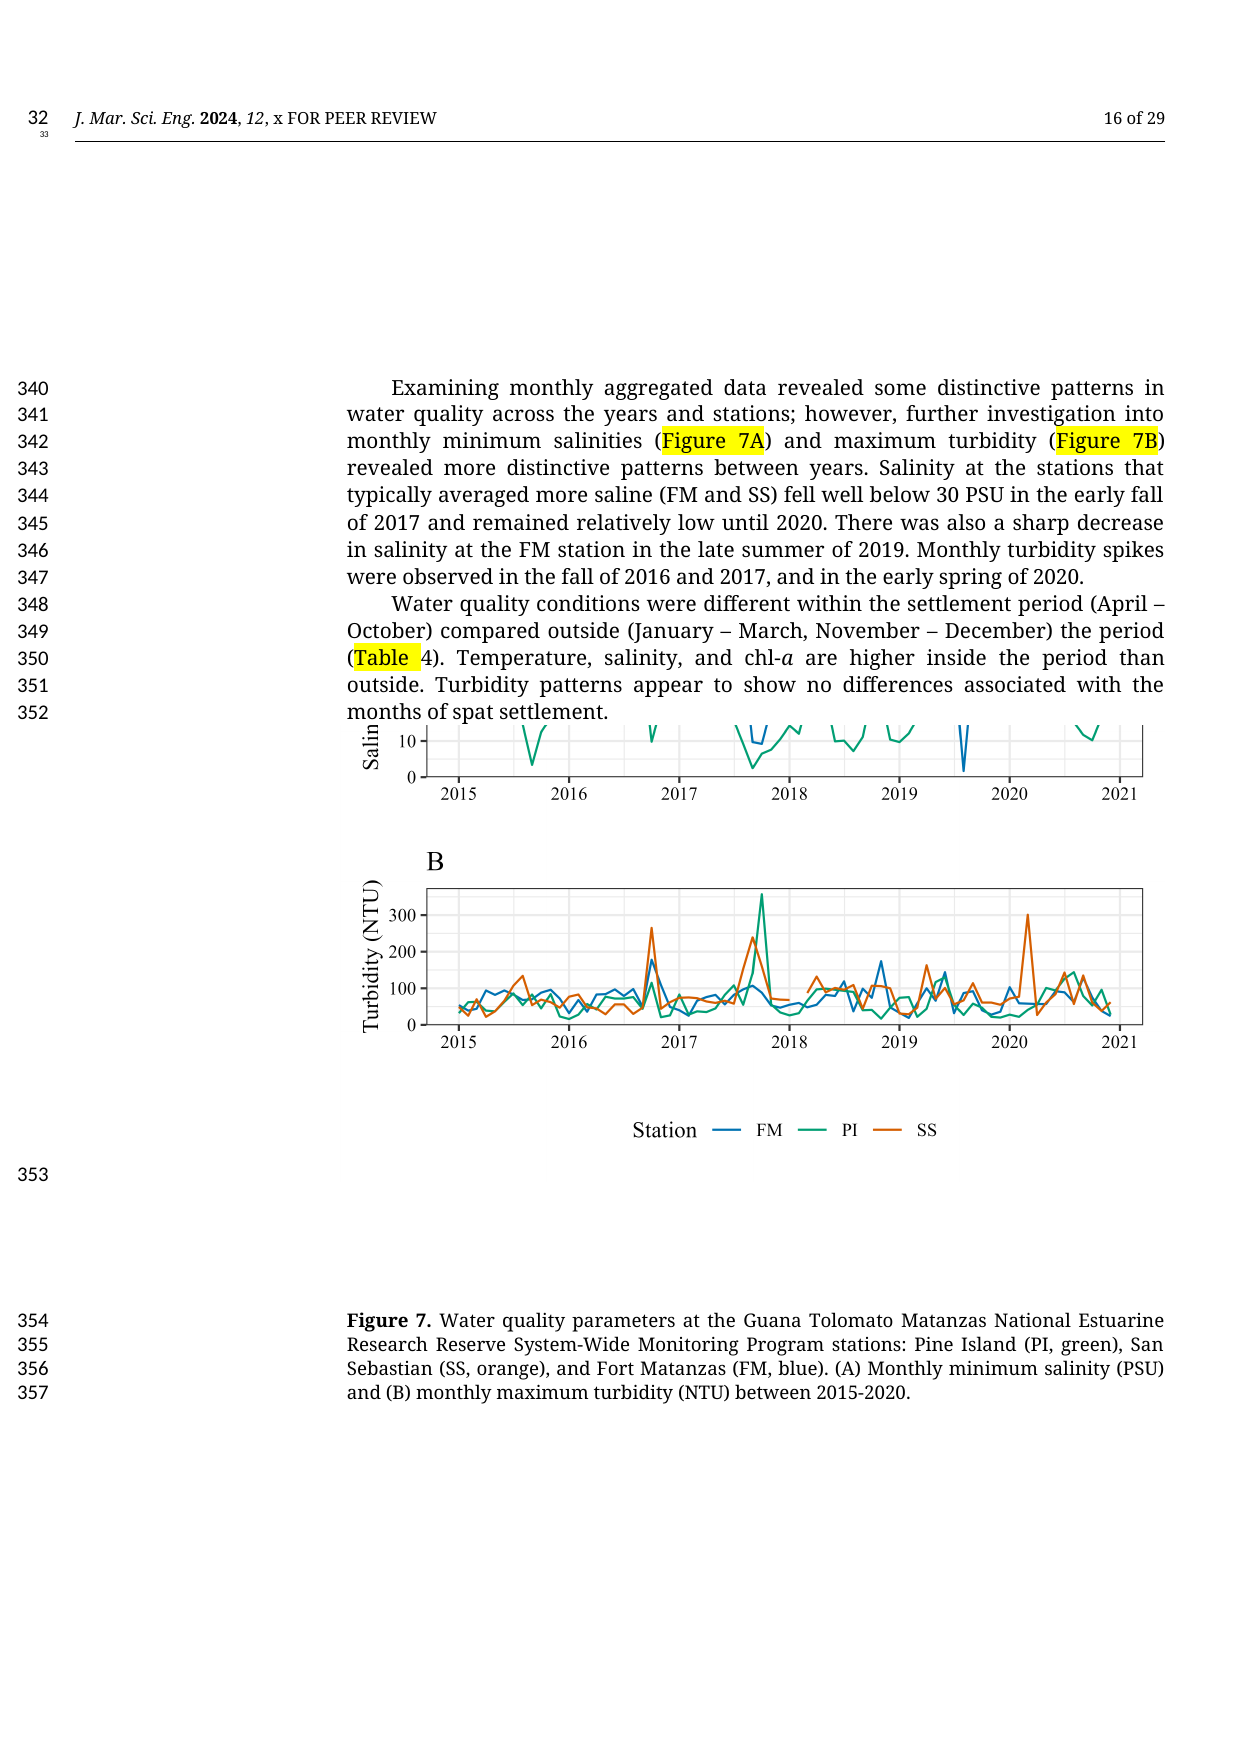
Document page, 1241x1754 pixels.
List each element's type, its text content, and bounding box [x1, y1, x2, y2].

text Examining monthly aggregated data revealed some distinctive patterns in water quality across the years and stations; however, further investigation into monthly minimum salinities (Figure 7A) and maximum turbidity (Figure 7B) revealed more distinctive patterns between years. Salinity at the stations that typically averaged more saline (FM and SS) fell well below 30 PSU in the early fall of 2017 and remained relatively low until 2020. There was also a sharp decrease in salinity at the FM station in the late summer of 2019. Monthly turbidity spikes were observed in the fall of 2016 and 2017, and in the early spring of 2020. [347, 374, 1165, 590]
text Water quality conditions were different within the settlement period (April – October) compared outside (January – March, November – December) the period (Table 4). Temperature, salinity, and chl-a are higher inside the period than outside. Turbidity patterns appear to show no differences associated with the months of spat settlement. [347, 590, 1165, 725]
picture [340, 725, 1166, 1182]
text Figure 7. Water quality parameters at the Guana Tolomato Matanzas National Estuarine Research Reserve System-Wide Monitoring Program stations: Pine Island (PI, green), San Sebastian (SS, orange), and Fort Matanzas (FM, blue). (A) Monthly minimum salinity (PSU) and (B) monthly maximum turbidity (NTU) between 2015-2020. [347, 1308, 1165, 1405]
